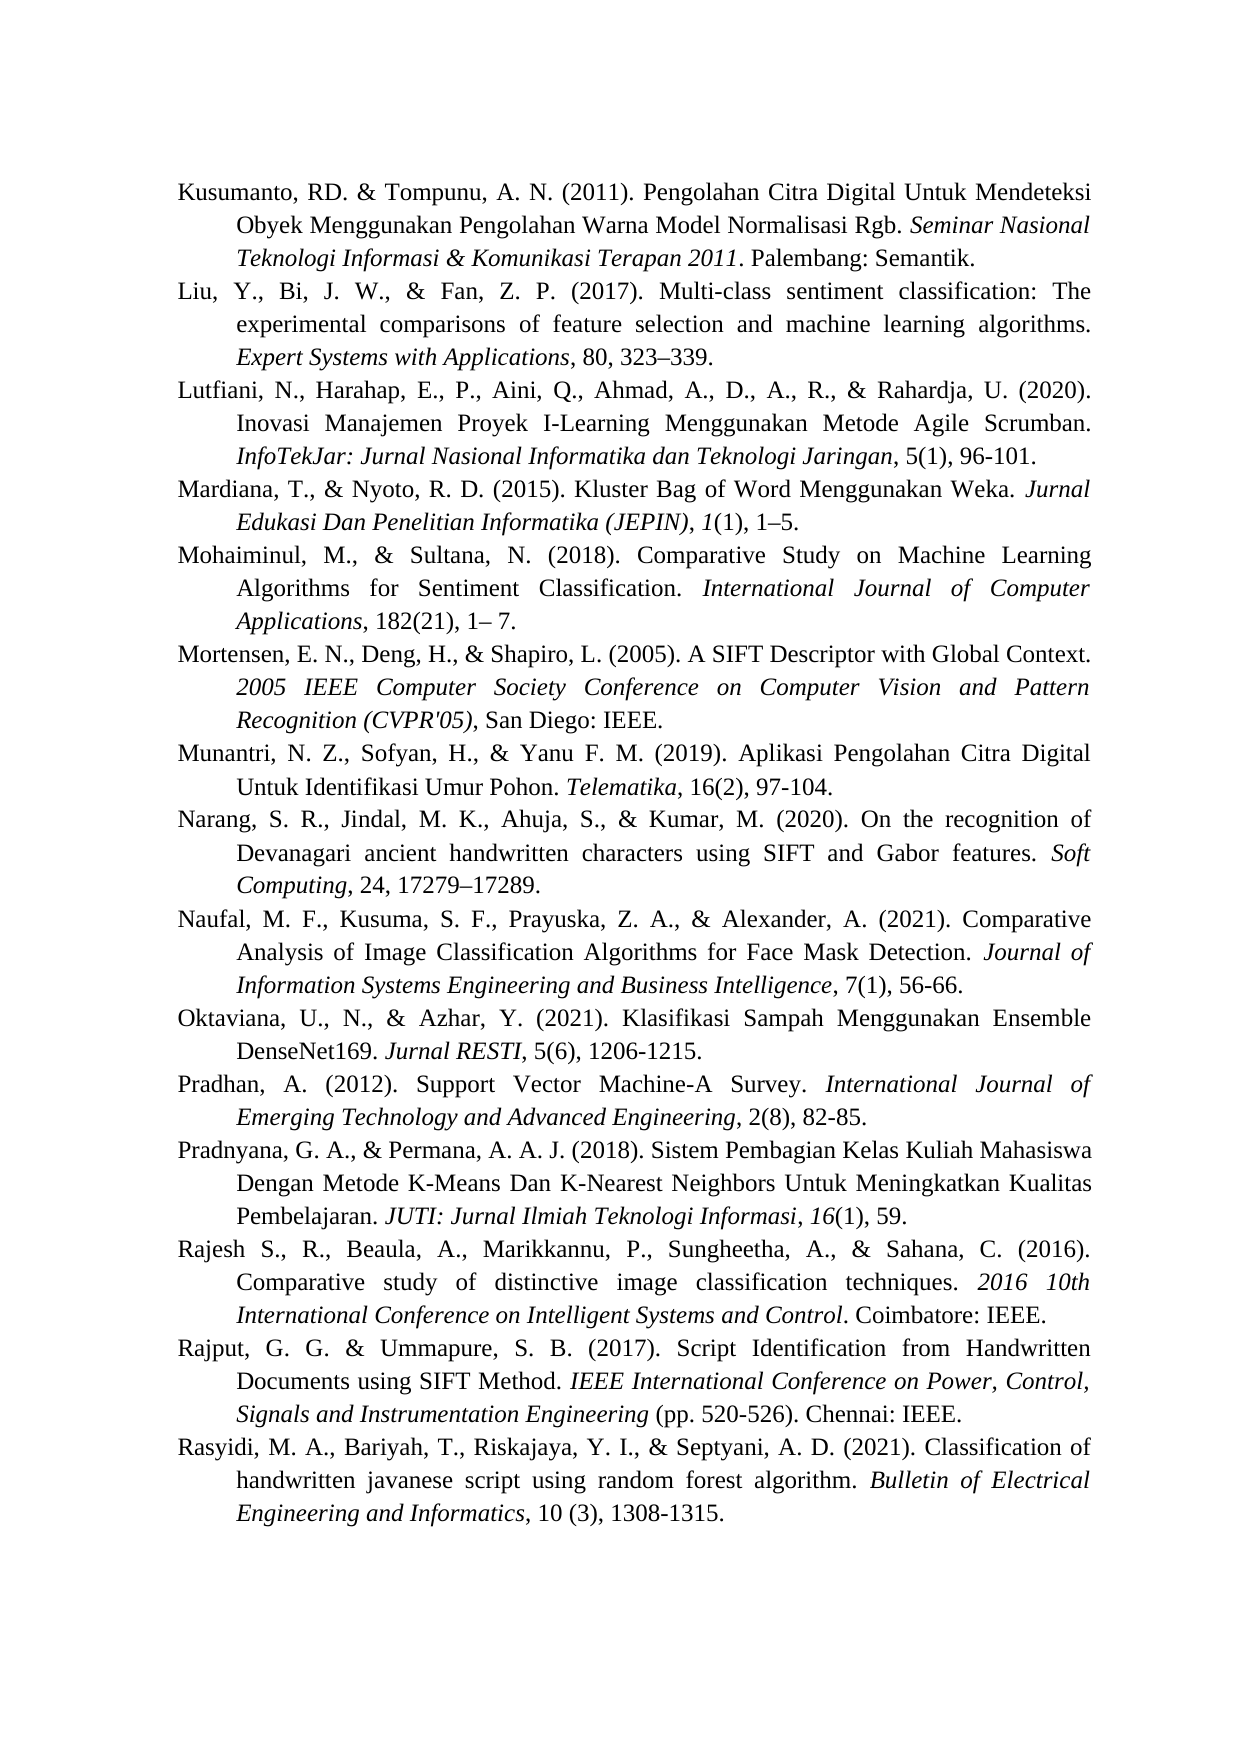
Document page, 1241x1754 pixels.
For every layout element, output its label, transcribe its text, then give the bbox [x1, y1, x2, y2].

text Rajesh S., R., Beaula, A., Marikkannu, P., Sungheetha, A., & Sahana, C. (2016). Comparative study of distinctive image classification techniques. 2016 10th International Conference on Intelligent Systems and Control. Coimbatore: IEEE. [177, 1234, 1092, 1329]
text Liu, Y., Bi, J. W., & Fan, Z. P. (2017). Multi-class sentiment classification: The experimental comparisons of feature selection and machine learning algorithms. Expert Systems with Applications, 80, 323–339. [177, 276, 1092, 371]
text Oktaviana, U., N., & Azhar, Y. (2021). Klasifikasi Sampah Menggunakan Ensemble DenseNet169. Jurnal RESTI, 5(6), 1206-1215. [177, 1003, 1092, 1064]
text Lutfiani, N., Harahap, E., P., Aini, Q., Ahmad, A., D., A., R., & Rahardja, U. (2020). Inovasi Manajemen Proyek I-Learning Menggunakan Metode Agile Scrumban. InfoTekJar: Jurnal Nasional Informatika dan Teknologi Jaringan, 5(1), 96-101. [177, 375, 1092, 470]
text Pradhan, A. (2012). Support Vector Machine-A Survey. International Journal of Emerging Technology and Advanced Engineering, 2(8), 82-85. [177, 1069, 1092, 1131]
text Pradnyana, G. A., & Permana, A. A. J. (2018). Sistem Pembagian Kelas Kuliah Mahasiswa Dengan Metode K-Means Dan K-Nearest Neighbors Untuk Meningkatkan Kualitas Pembelajaran. JUTI: Jurnal Ilmiah Teknologi Informasi, 16(1), 59. [177, 1135, 1092, 1229]
text Narang, S. R., Jindal, M. K., Ahuja, S., & Kumar, M. (2020). On the recognition of Devanagari ancient handwritten characters using SIFT and Gabor features. Soft Computing, 24, 17279–17289. [177, 804, 1092, 899]
text Kusumanto, RD. & Tompunu, A. N. (2011). Pengolahan Citra Digital Untuk Mendeteksi Obyek Menggunakan Pengolahan Warna Model Normalisasi Rgb. Seminar Nasional Teknologi Informasi & Komunikasi Terapan 2011. Palembang: Semantik. [177, 177, 1092, 272]
text Rasyidi, M. A., Bariyah, T., Riskajaya, Y. I., & Septyani, A. D. (2021). Classification of handwritten javanese script using random forest algorithm. Bulletin of Electrical Engineering and Informatics, 10 (3), 1308-1315. [177, 1432, 1092, 1527]
text Mortensen, E. N., Deng, H., & Shapiro, L. (2005). A SIFT Descriptor with Global Context. 2005 IEEE Computer Society Conference on Computer Vision and Pattern Recognition (CVPR'05), San Diego: IEEE. [177, 639, 1092, 734]
text Naufal, M. F., Kusuma, S. F., Prayuska, Z. A., & Alexander, A. (2021). Comparative Analysis of Image Classification Algorithms for Face Mask Detection. Journal of Information Systems Engineering and Business Intelligence, 7(1), 56-66. [177, 904, 1092, 998]
text Rajput, G. G. & Ummapure, S. B. (2017). Script Identification from Handwritten Documents using SIFT Method. IEEE International Conference on Power, Control, Signals and Instrumentation Engineering (pp. 520-526). Chennai: IEEE. [177, 1333, 1092, 1428]
text Mohaiminul, M., & Sultana, N. (2018). Comparative Study on Machine Learning Algorithms for Sentiment Classification. International Journal of Computer Applications, 182(21), 1– 7. [177, 540, 1092, 635]
text Munantri, N. Z., Sofyan, H., & Yanu F. M. (2019). Aplikasi Pengolahan Citra Digital Untuk Identifikasi Umur Pohon. Telematika, 16(2), 97-104. [177, 738, 1092, 800]
text Mardiana, T., & Nyoto, R. D. (2015). Kluster Bag of Word Menggunakan Weka. Jurnal Edukasi Dan Penelitian Informatika (JEPIN), 1(1), 1–5. [177, 474, 1092, 536]
